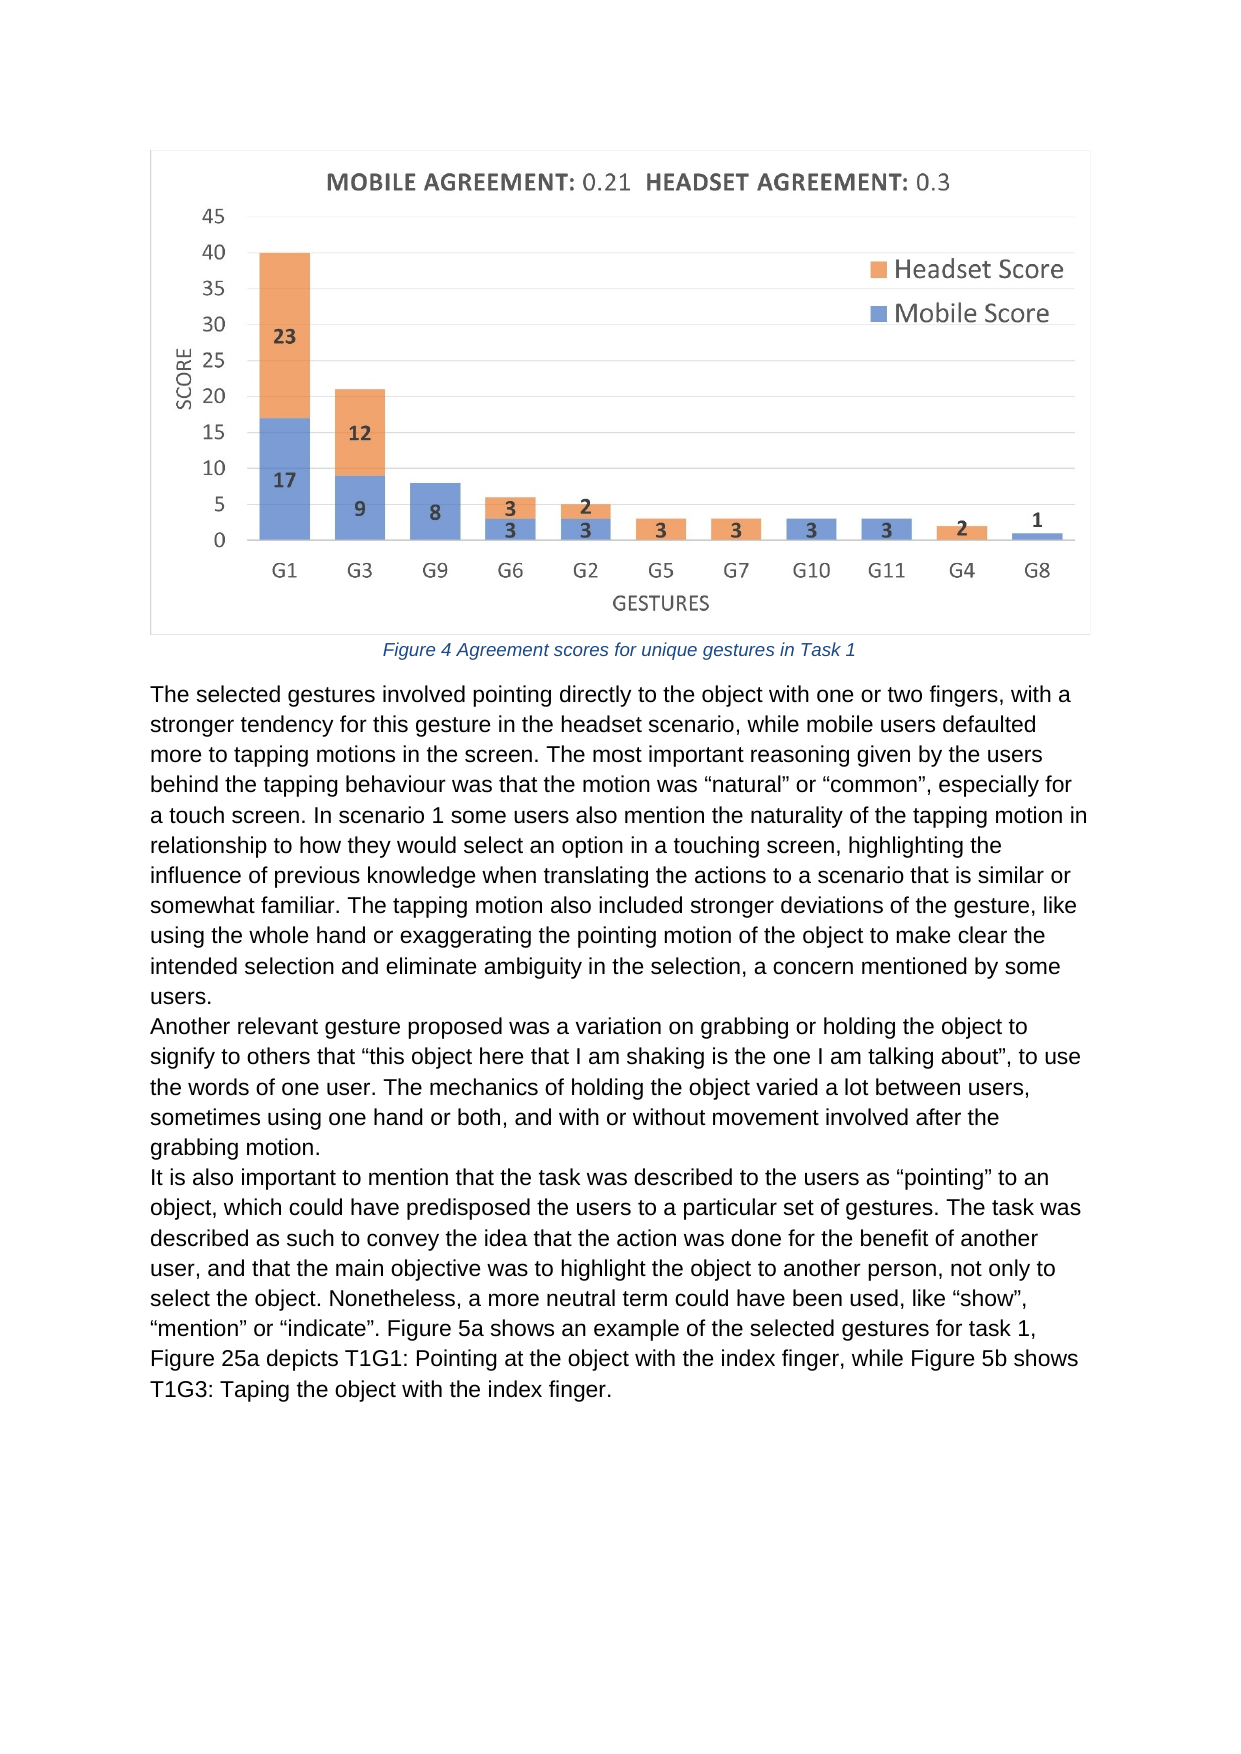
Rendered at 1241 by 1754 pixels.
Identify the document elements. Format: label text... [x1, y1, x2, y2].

text It is also important to mention that the task was described to the users as “pointing” to an object, which could have predisposed the users to a particular set of gestures. The task was described as such to convey the idea that the action was done for the benefit of another user, and that the main objective was to highlight the object to another person, not only to select the object. Nonetheless, a more neutral term could have been used, like “show”, “mention” or “indicate”. Figure 5a shows an example of the selected gestures for task 1, Figure 25a depicts T1G1: Pointing at the object with the index finger, while Figure 5b shows T1G3: Taping the object with the index finger. [150, 1164, 1090, 1402]
picture [150, 150, 1091, 635]
text intended selection and eliminate ambiguity in the selection, a concern mentioned by some users. [150, 953, 1090, 1009]
text The selected gestures involved pointing directly to the object with one or two fingers, with a stronger tendency for this gesture in the headset scenario, while mobile users defaulted more to tapping motions in the screen. The most important reasoning given by the users behind the tapping behaviour was that the motion was “natural” or “common”, especially for a touch screen. In scenario 1 some users also mention the naturality of the tapping motion in relationship to how they would select an option in a touching screen, highlighting the influence of previous knowledge when translating the actions to a scenario that is similar or somewhat familiar. The tapping motion also included stronger deviations of the gesture, like using the whole hand or exaggerating the pointing motion of the object to make clear the [150, 681, 1090, 949]
text Another relevant gesture proposed was a variation on grabbing or holding the object to signify to others that “this object here that I am shaking is the one I am talking about”, to use the words of one user. The mechanics of holding the object varied a lot between users, sometimes using one hand or both, and with or without movement involved after the grabbing motion. [150, 1013, 1090, 1160]
text Figure 4 Agreement scores for unique gestures in Task 1 [150, 638, 1090, 660]
